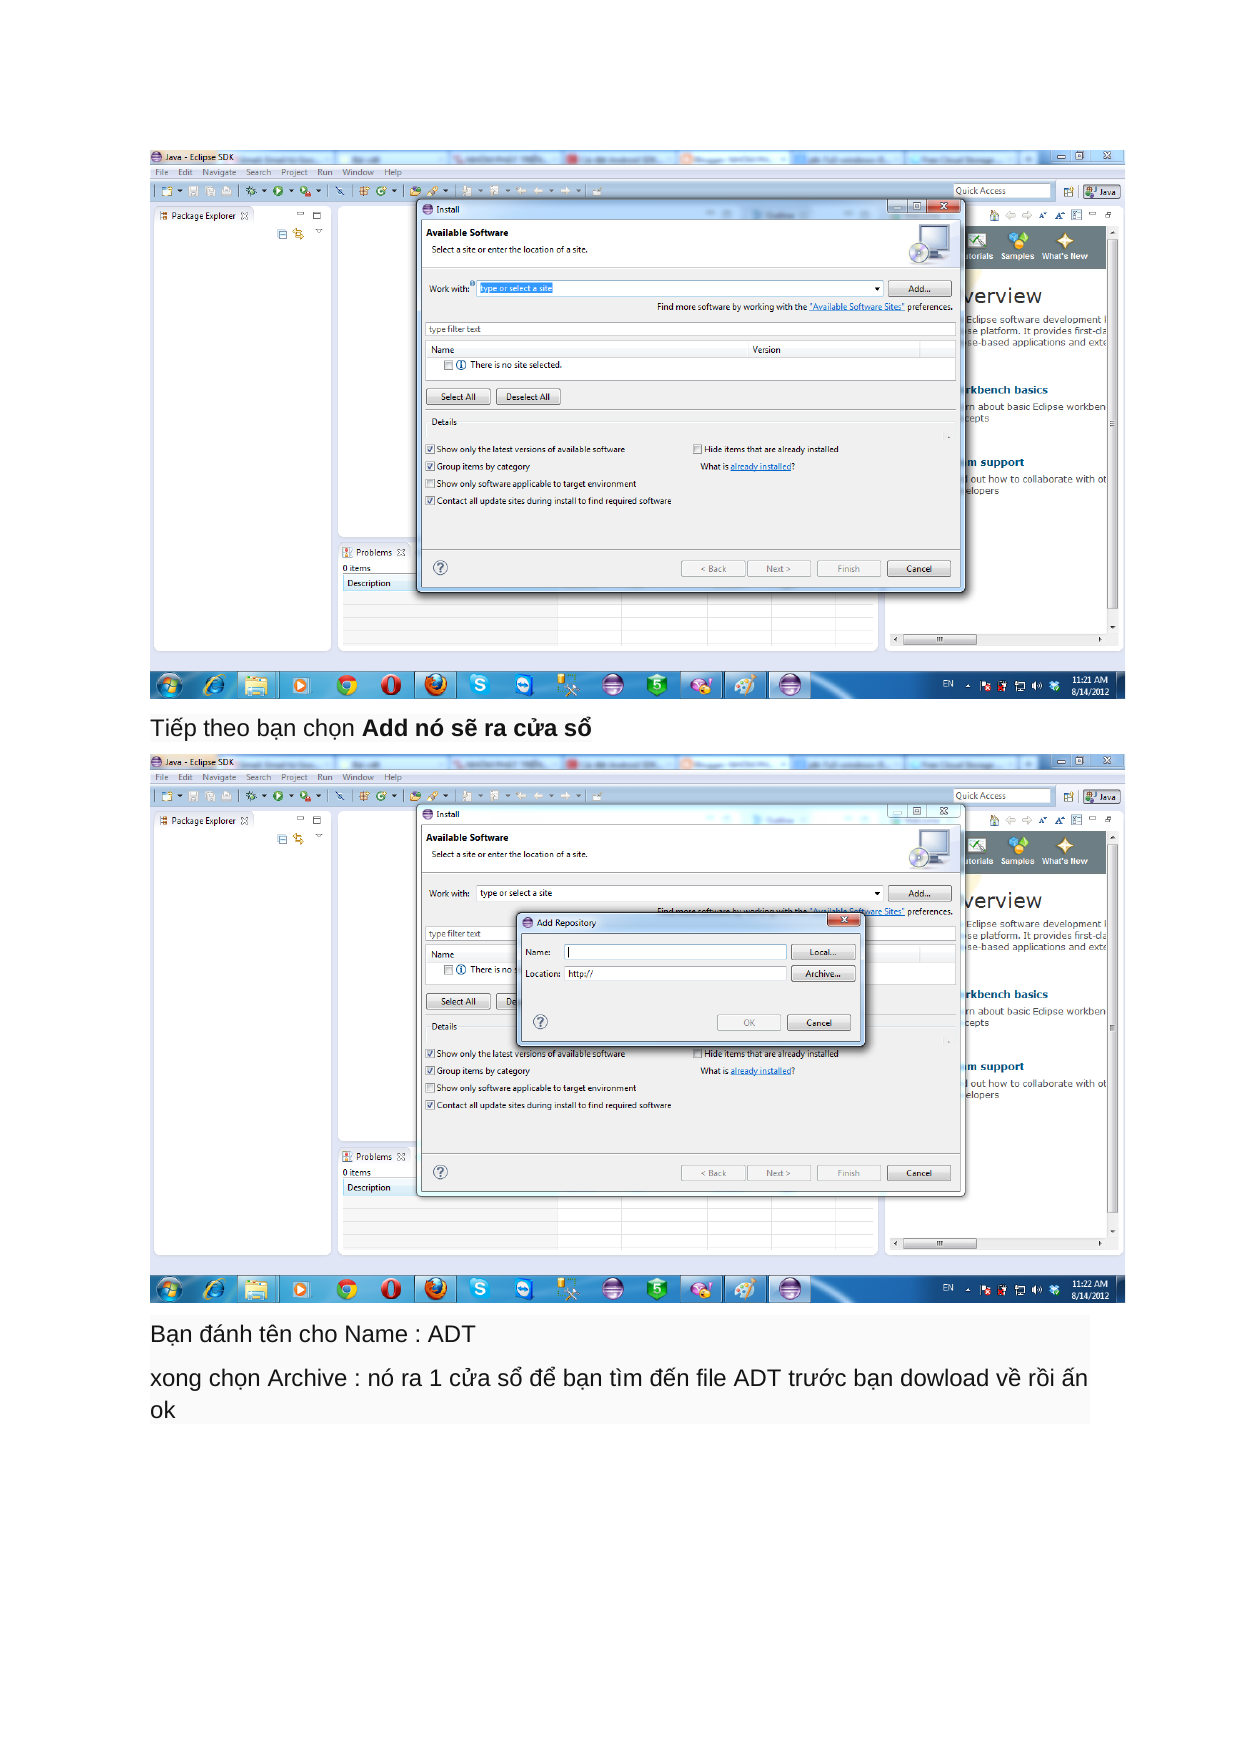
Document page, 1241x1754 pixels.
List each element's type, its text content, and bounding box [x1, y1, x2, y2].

picture [150, 150, 1125, 699]
text Tiếp theo bạn chọn Add nó sẽ ra cửa sổ [150, 711, 1090, 742]
picture [150, 754, 1125, 1303]
text Bạn đánh tên cho Name : ADT [150, 1315, 1090, 1347]
text xong chọn Archive : nó ra 1 cửa sổ để bạn tìm đến file ADT trước bạn dowload về rồi ấn ok [150, 1359, 1090, 1424]
